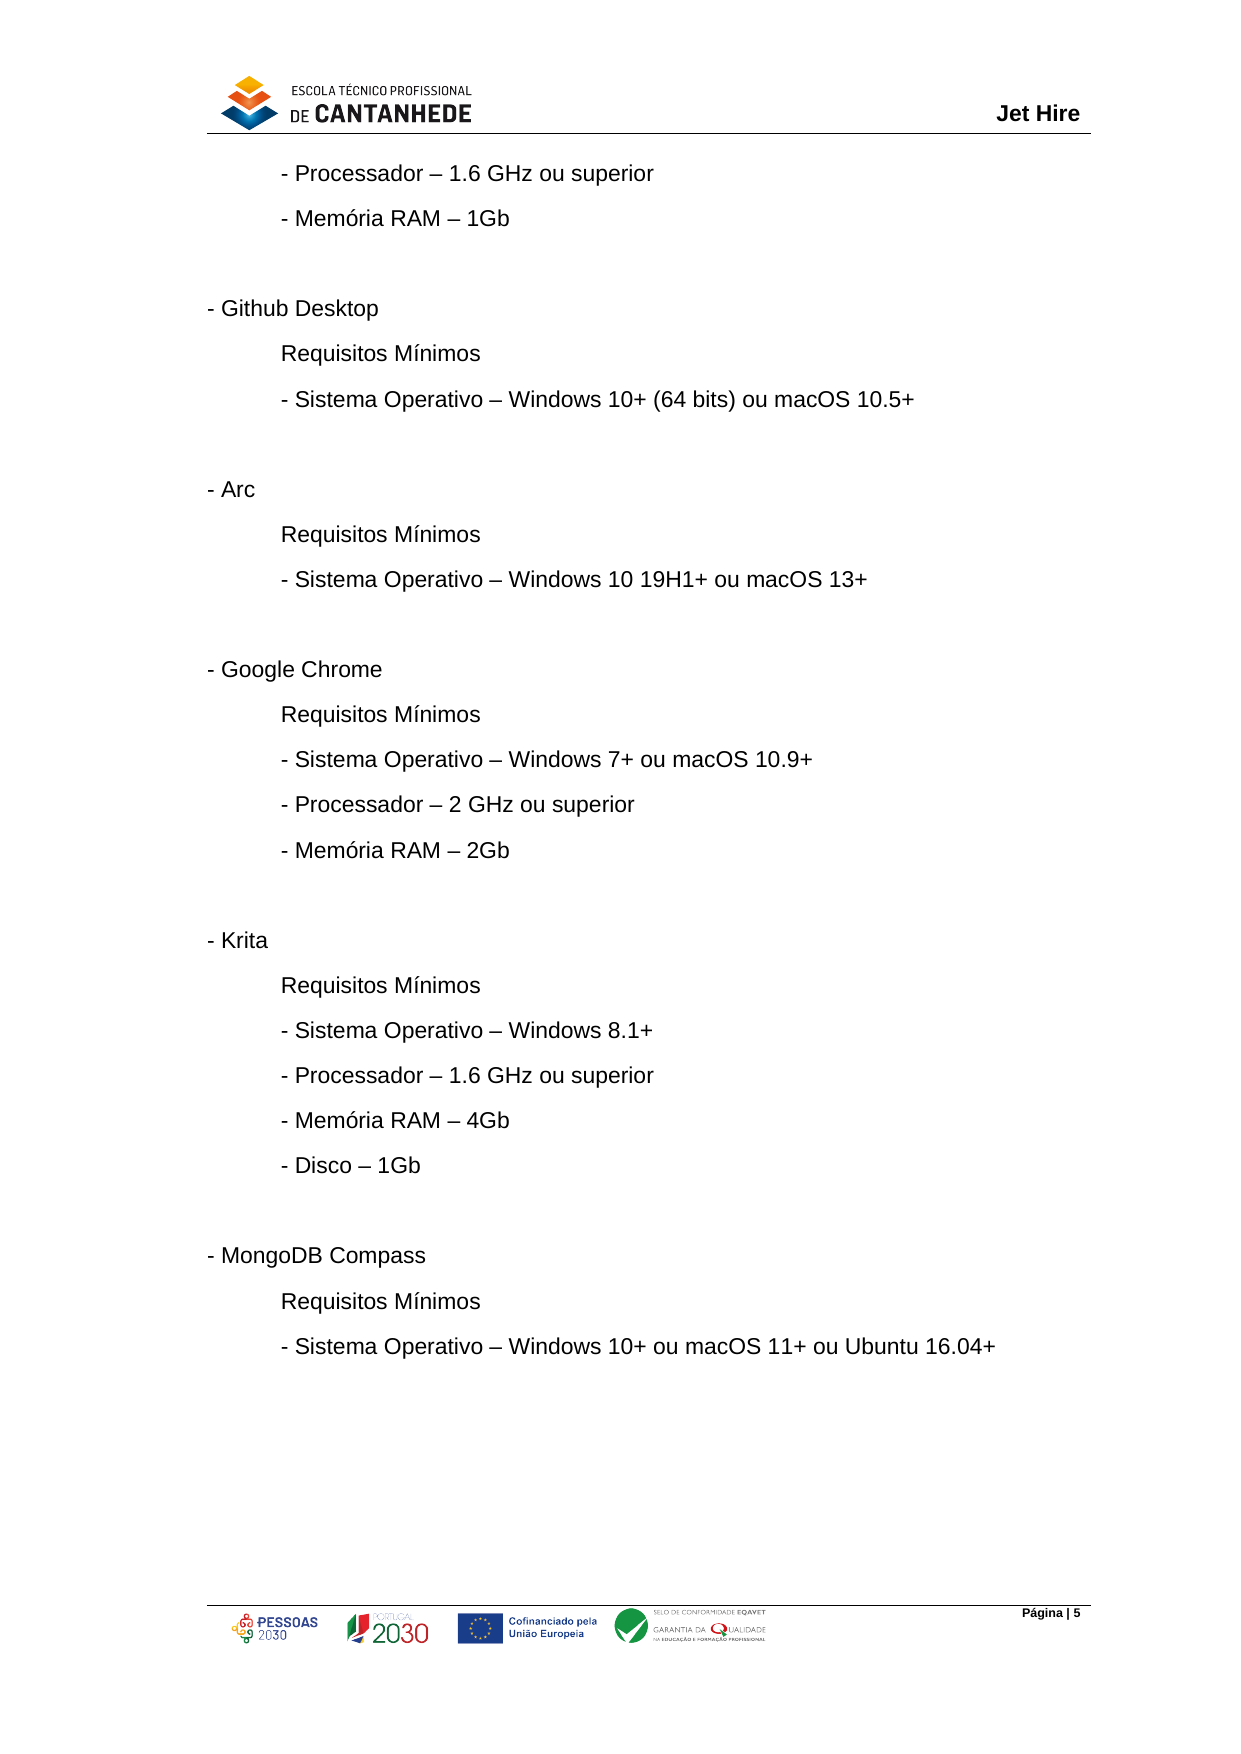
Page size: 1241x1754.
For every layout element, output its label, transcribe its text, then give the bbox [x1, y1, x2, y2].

text - Memória RAM – 1Gb [207, 205, 1092, 231]
text - Sistema Operativo – Windows 7+ ou macOS 10.9+ [207, 746, 1092, 773]
text Requisitos Mínimos [207, 972, 1092, 998]
text - Processador – 2 GHz ou superior [207, 791, 1092, 818]
text - Processador – 1.6 GHz ou superior [207, 160, 1092, 186]
text - Google Chrome [207, 656, 1092, 682]
text - Processador – 1.6 GHz ou superior [207, 1062, 1092, 1088]
text - Disco – 1Gb [207, 1152, 1092, 1179]
text - Memória RAM – 4Gb [207, 1107, 1092, 1133]
text - MongoDB Compass [207, 1242, 1092, 1269]
text - Github Desktop [207, 295, 1092, 322]
picture [614, 1608, 766, 1643]
text - Krita [207, 927, 1092, 953]
text - Sistema Operativo – Windows 10+ ou macOS 11+ ou Ubuntu 16.04+ [207, 1333, 1092, 1359]
text Requisitos Mínimos [207, 521, 1092, 547]
picture [218, 73, 475, 133]
picture [218, 1606, 608, 1654]
text - Arc [207, 476, 1092, 502]
text Requisitos Mínimos [207, 340, 1092, 367]
text - Sistema Operativo – Windows 8.1+ [207, 1017, 1092, 1043]
text Requisitos Mínimos [207, 701, 1092, 728]
text Requisitos Mínimos [207, 1288, 1092, 1314]
text - Sistema Operativo – Windows 10+ (64 bits) ou macOS 10.5+ [207, 386, 1092, 412]
text - Sistema Operativo – Windows 10 19H1+ ou macOS 13+ [207, 566, 1092, 592]
text - Memória RAM – 2Gb [207, 837, 1092, 863]
